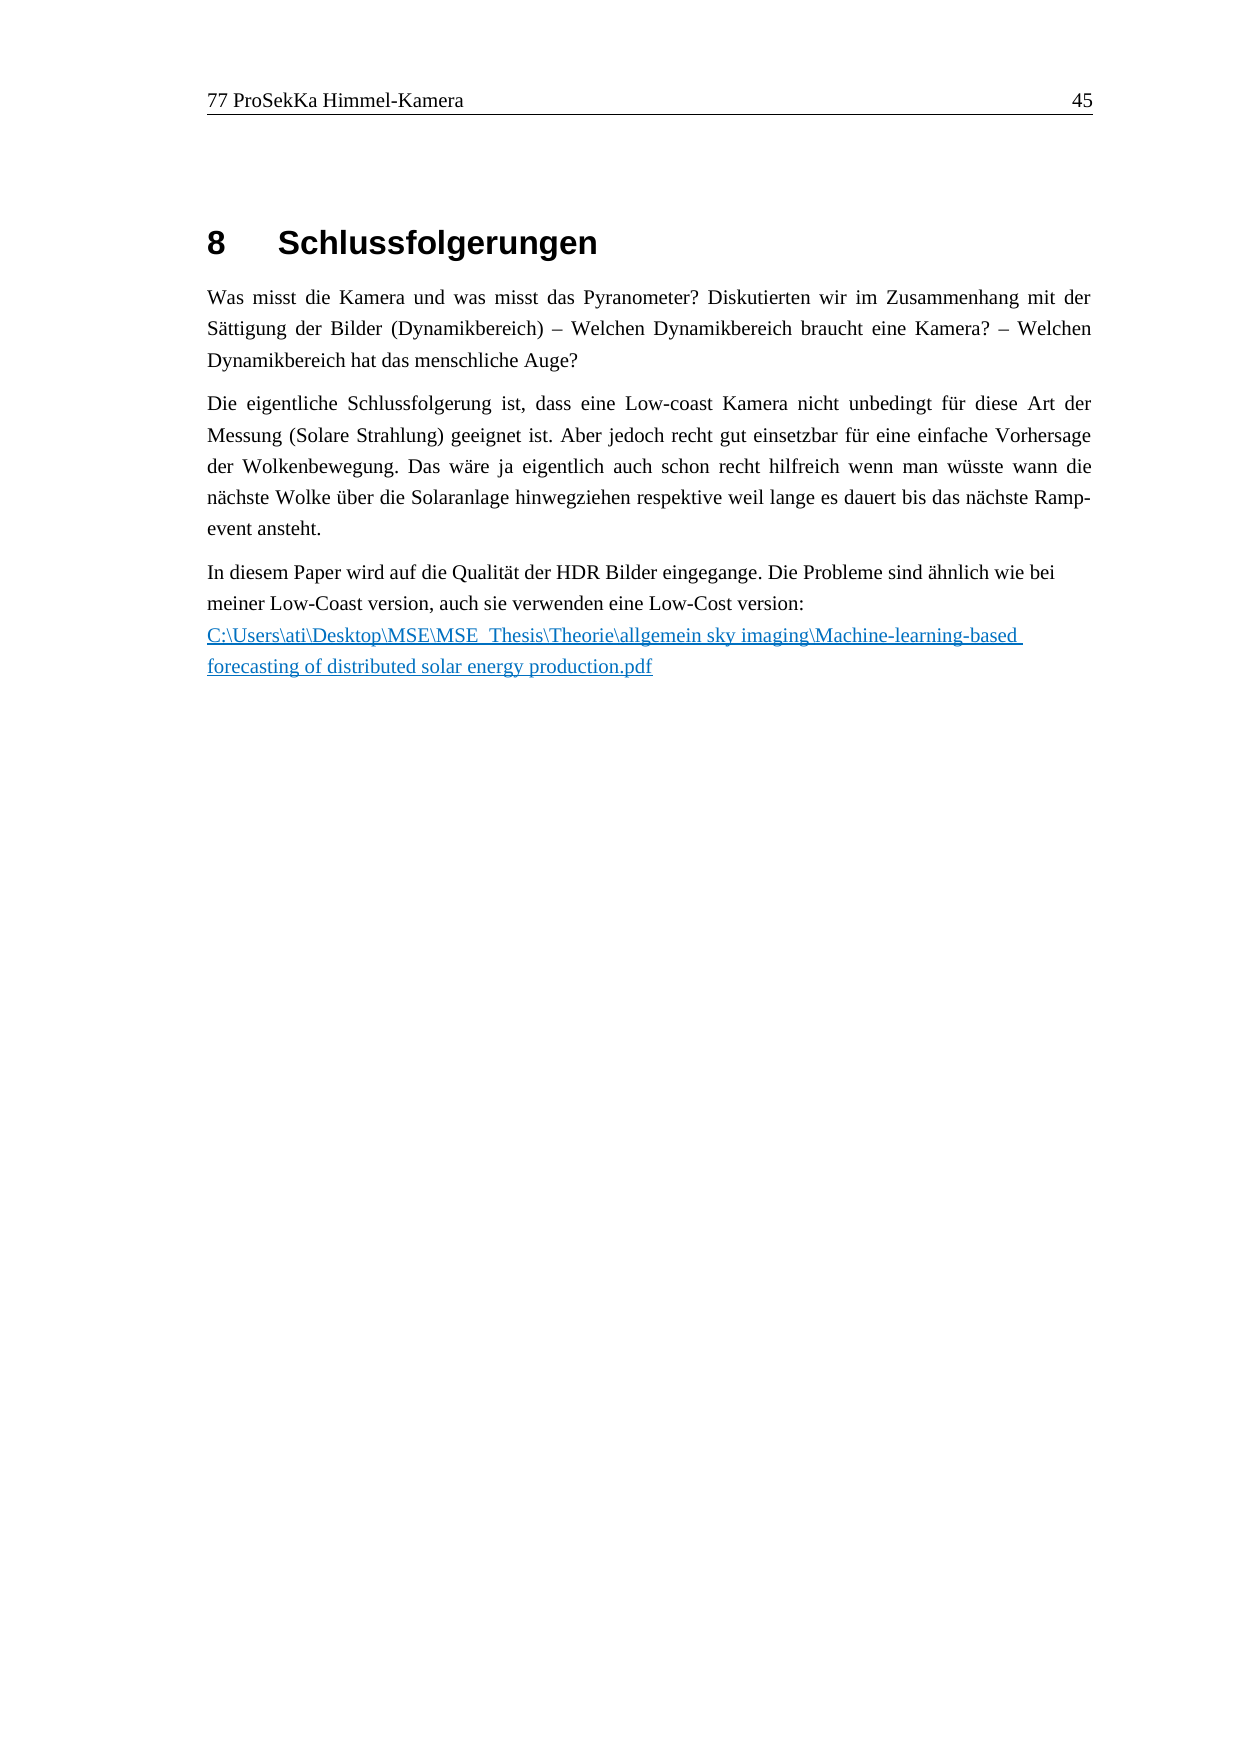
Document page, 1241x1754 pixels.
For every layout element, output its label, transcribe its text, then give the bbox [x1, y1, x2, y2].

text In diesem Paper wird auf die Qualität der HDR Bilder eingegange. Die Probleme sind ähnlich wie bei meiner Low-Coast version, auch sie verwenden eine Low-Cost version: C:\Users\ati\Desktop\MSE\MSE_Thesis\Theorie\allgemein sky imaging\Machine-learning-based forecasting of distributed solar energy production.pdf [207, 560, 1093, 678]
text Die eigentliche Schlussfolgerung ist, dass eine Low-coast Kamera nicht unbedingt für diese Art der Messung (Solare Strahlung) geeignet ist. Aber jedoch recht gut einsetzbar für eine einfache Vorhersage der Wolkenbewegung. Das wäre ja eigentlich auch schon recht hilfreich wenn man wüsste wann die nächste Wolke über die Solaranlage hinwegziehen respektive weil lange es dauert bis das nächste Ramp-event ansteht. [207, 391, 1093, 540]
subtitle Schlussfolgerungen [207, 223, 1093, 261]
text Was misst die Kamera und was misst das Pyranometer? Diskutierten wir im Zusammenhang mit der Sättigung der Bilder (Dynamikbereich) – Welchen Dynamikbereich braucht eine Kamera? – Welchen Dynamikbereich hat das menschliche Auge? [207, 285, 1093, 372]
